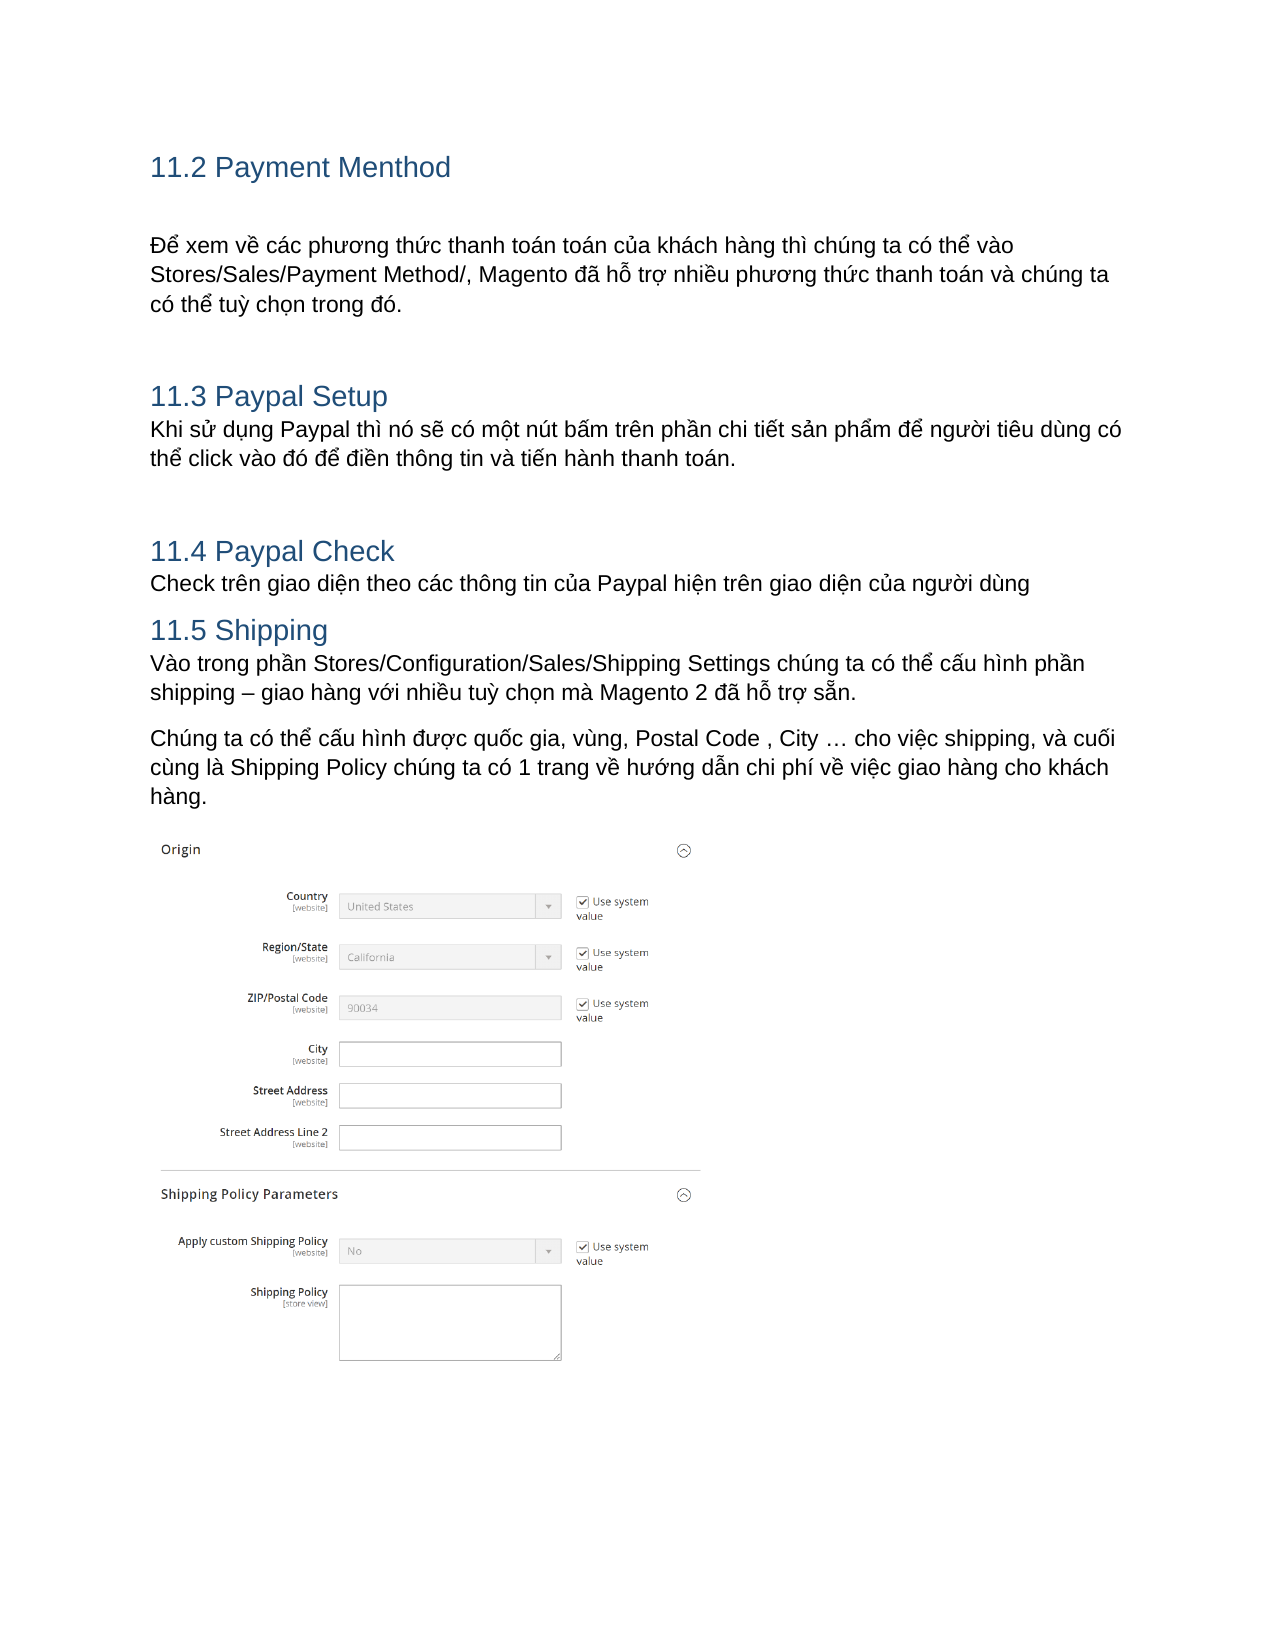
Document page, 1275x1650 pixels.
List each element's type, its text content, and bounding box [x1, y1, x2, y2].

picture [150, 825, 720, 1428]
text Check trên giao diện theo các thông tin của Paypal hiện trên giao diện của người dùng [150, 567, 1125, 596]
text Vào trong phần Stores/Configuration/Sales/Shipping Settings chúng ta có thể cấu hình phần shipping – giao hàng với nhiều tuỳ chọn mà Magento 2 đã hỗ trợ sẵn. [150, 647, 1125, 705]
text Để xem về các phương thức thanh toán toán của khách hàng thì chúng ta có thể vào Stores/Sales/Payment Method/, Magento đã hỗ trợ nhiều phương thức thanh toán và chúng ta có thể tuỳ chọn trong đó. [150, 229, 1125, 317]
subtitle 11.2 Payment Menthod [150, 150, 1125, 183]
subtitle 11.4 Paypal Check [150, 534, 1125, 567]
text Chúng ta có thể cấu hình được quốc gia, vùng, Postal Code , City … cho việc shipping, và cuối cùng là Shipping Policy chúng ta có 1 trang về hướng dẫn chi phí về việc giao hàng cho khách hàng. [150, 722, 1125, 809]
text Khi sử dụng Paypal thì nó sẽ có một nút bấm trên phần chi tiết sản phẩm để người tiêu dùng có thể click vào đó để điền thông tin và tiến hành thanh toán. [150, 413, 1125, 471]
subtitle 11.5 Shipping [150, 613, 1125, 647]
subtitle 11.3 Paypal Setup [150, 379, 1125, 413]
